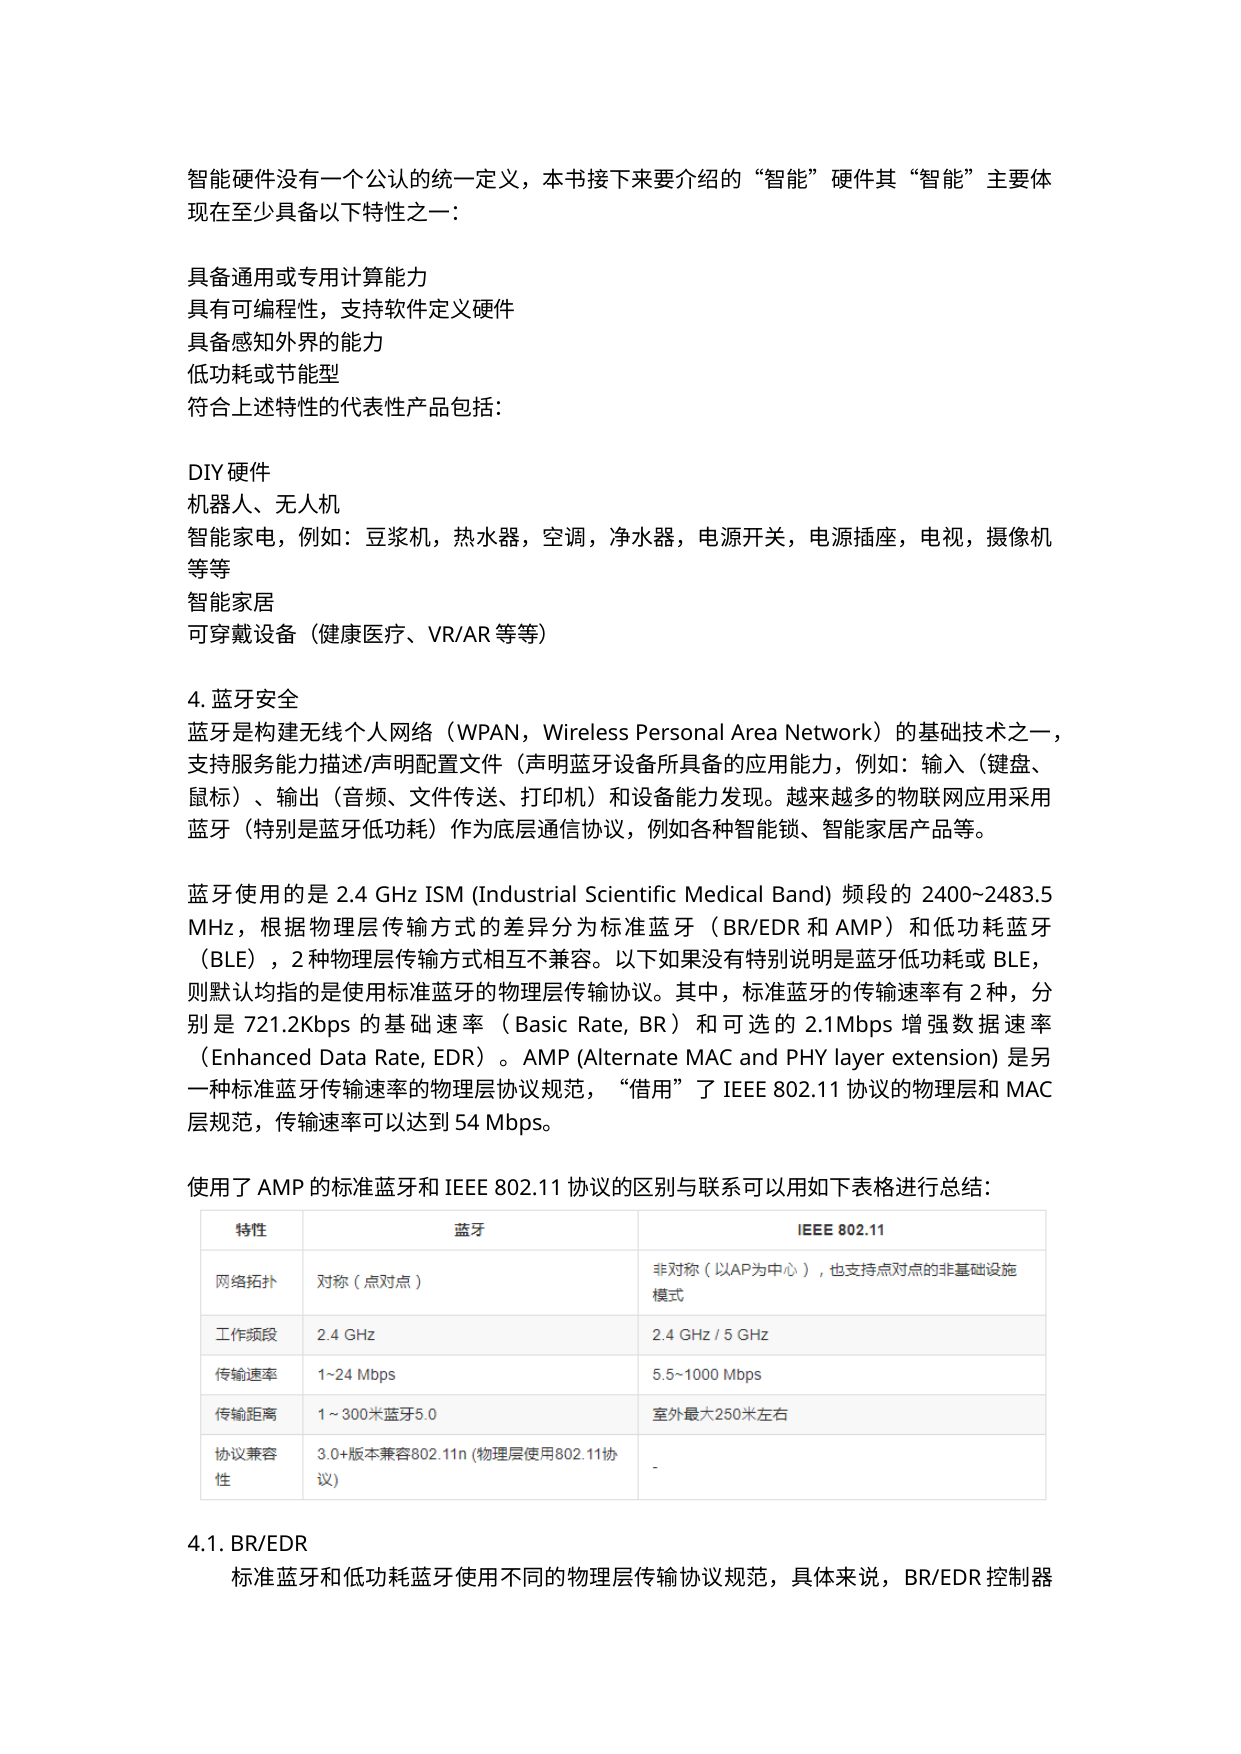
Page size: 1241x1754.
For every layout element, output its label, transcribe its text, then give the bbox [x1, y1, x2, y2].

text 4.1. BR/EDR [187, 1527, 1053, 1559]
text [187, 1559, 1053, 1592]
text 蓝牙是构建无线个人网络（WPAN，Wireless Personal Area Network）的基础技术之一，支持服务能⼒描述/声明配置⽂件（声明蓝牙设备所具备的应用能⼒，例如：输⼊（键盘、鼠标）、输出（音频、⽂件传送、打印机）和设备能⼒发现。越来越多的物联⽹应用采用蓝牙（特别是蓝牙低功耗）作为底层通信协议，例如各种智能锁、智能家居产品等。 [187, 714, 1053, 844]
text 低功耗或节能型 [187, 357, 1053, 389]
text 4. 蓝牙安全 [187, 682, 1053, 714]
picture [187, 1202, 1052, 1508]
text DIY硬件 [187, 454, 1053, 487]
text 蓝牙使用的是2.4 GHz ISM (Industrial Scientific Medical Band) 频段的 2400~2483.5 MHz，根据物理层传输方式的差异分为标准蓝牙（BR/EDR和AMP）和低功耗蓝牙（BLE），2种物理层传输方式相互不兼容。以下如果没有特别说明是蓝牙低功耗或BLE，则默认均指的是使用标准蓝牙的物理层传输协议。其中，标准蓝牙的传输速率有2种，分别是721.2Kbps的基础速率（Basic Rate, BR）和可选的2.1Mbps增强数据速率（Enhanced Data Rate, EDR）。AMP (Alternate MAC and PHY layer extension) 是另一种标准蓝牙传输速率的物理层协议规范，“借用”了IEEE 802.11协议的物理层和MAC层规范，传输速率可以达到54 Mbps。 [187, 877, 1053, 1137]
text 符合上述特性的代表性产品包括： [187, 389, 1053, 422]
text 智能家居 [187, 584, 1053, 617]
text 具备感知外界的能⼒ [187, 324, 1053, 357]
text 机器⼈、⽆⼈机 [187, 487, 1053, 519]
text 使用了AMP的标准蓝牙和IEEE 802.11协议的区别与联系可以用如下表格进行总结： [187, 1169, 1053, 1202]
text 具有可编程性，支持软件定义硬件 [187, 292, 1053, 324]
text 智能硬件没有一个公认的统一定义，本书接下来要介绍的“智能”硬件其“智能”主要体现在⾄少具备以下特性之一： [187, 162, 1053, 227]
text 可穿戴设备（健康医疗、VR/AR等等） [187, 617, 1053, 649]
text 具备通用或专用计算能⼒ [187, 259, 1053, 292]
text 智能家电，例如：⾖浆机，热⽔器，空调，净⽔器，电源开关，电源插座，电视，摄像机等等 [187, 519, 1053, 584]
